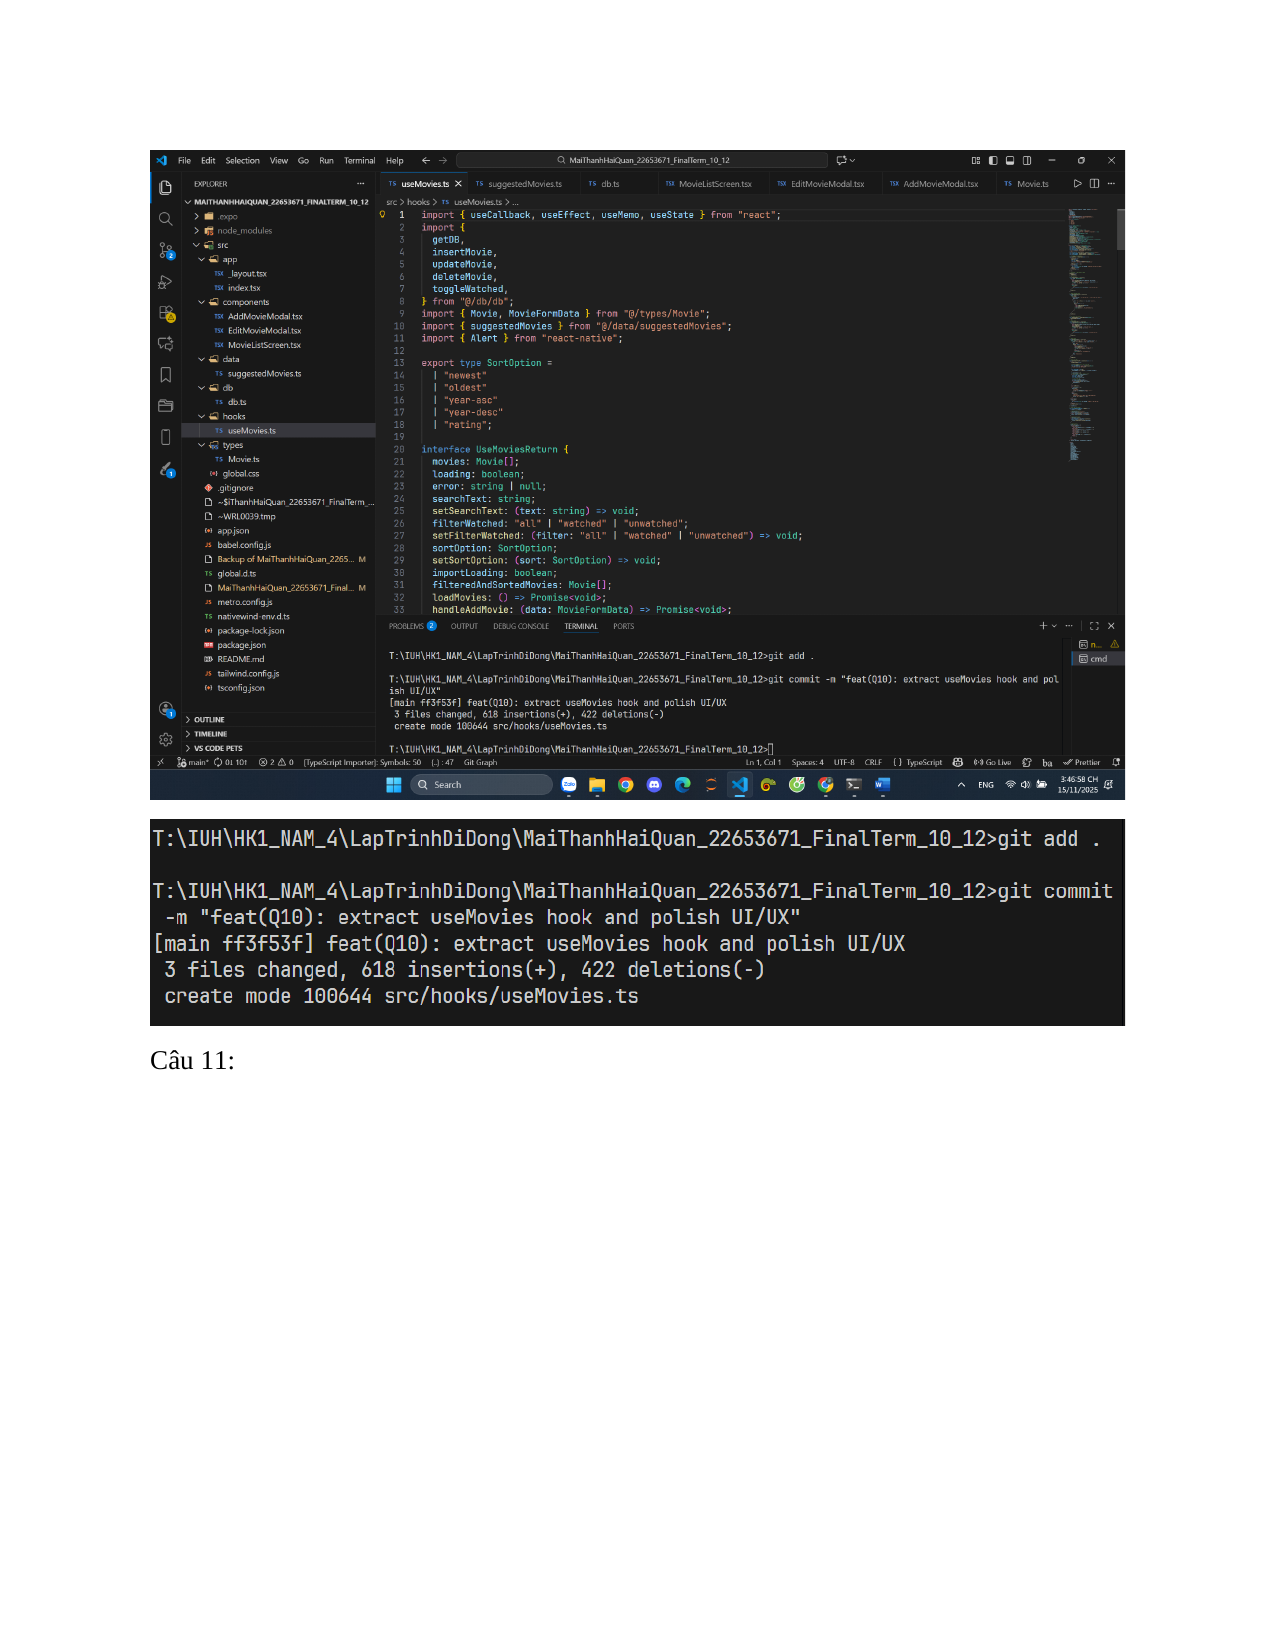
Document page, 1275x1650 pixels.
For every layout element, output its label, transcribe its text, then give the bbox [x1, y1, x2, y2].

text Câu 11: [150, 1044, 1125, 1075]
picture [150, 819, 1125, 1026]
picture [150, 150, 1125, 800]
